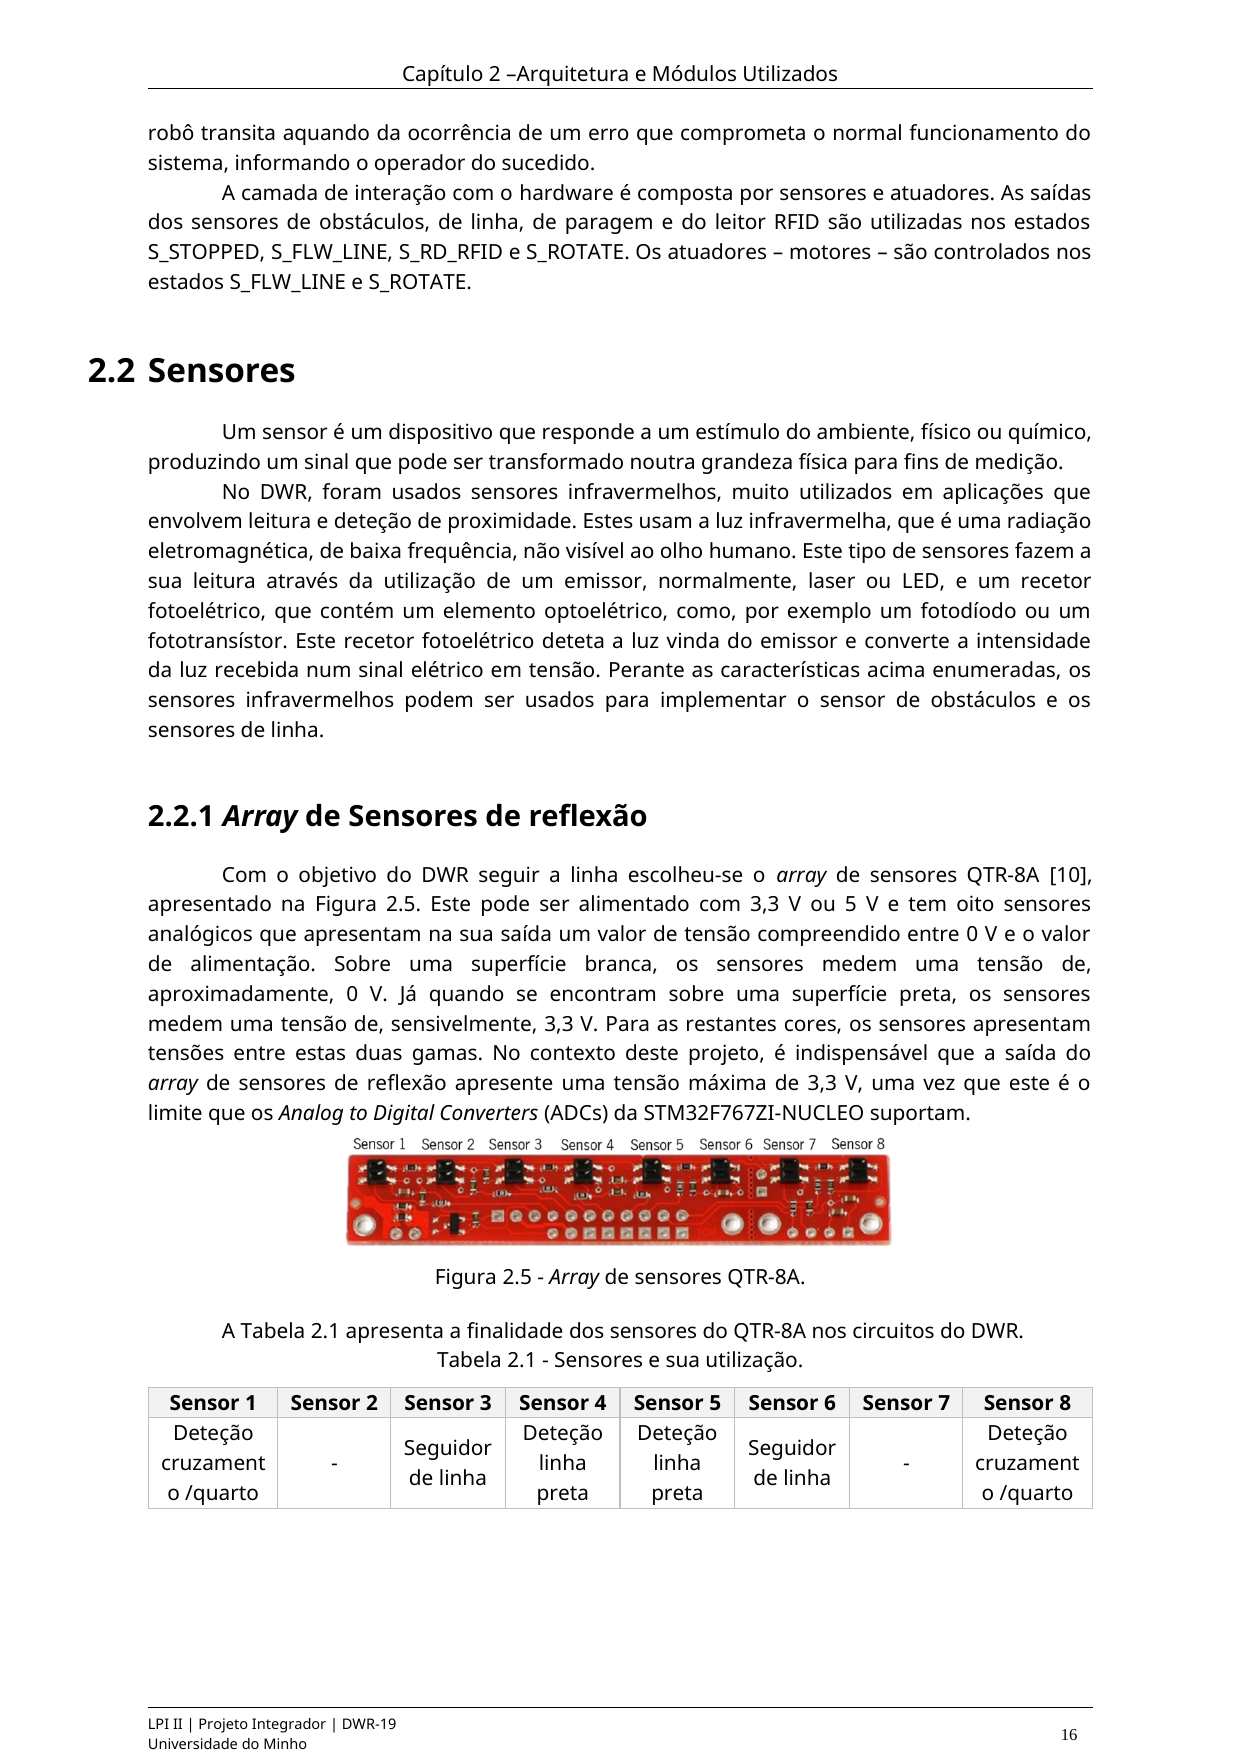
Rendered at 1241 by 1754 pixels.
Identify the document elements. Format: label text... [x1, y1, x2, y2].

table_header Sensor 8 [963, 1388, 1092, 1417]
table_header Sensor 3 [391, 1388, 505, 1417]
table_cell Seguidor de linha [735, 1418, 849, 1507]
table_cell Deteção linha preta [506, 1418, 619, 1507]
table_header Sensor 2 [278, 1388, 390, 1417]
table_cell Deteção linha preta [621, 1418, 734, 1507]
subtitle Array de Sensores de reflexão [148, 795, 1092, 835]
table_header Sensor 7 [850, 1388, 962, 1417]
text Um sensor é um dispositivo que responde a um estímulo do ambiente, físico ou químico, produzindo um sinal que pode ser transformado noutra grandeza física para fins de medição. [148, 417, 1092, 476]
table_cell Deteção cruzamento /quarto [149, 1418, 277, 1507]
text A camada de interação com o hardware é composta por sensores e atuadores. As saídas dos sensores de obstáculos, de linha, de paragem e do leitor RFID são utilizadas nos estados S_STOPPED, S_FLW_LINE, S_RD_RFID e S_ROTATE. Os atuadores – motores – são controlados nos estados S_FLW_LINE e S_ROTATE. [148, 178, 1092, 296]
text No DWR, foram usados sensores infravermelhos, muito utilizados em aplicações que envolvem leitura e deteção de proximidade. Estes usam a luz infravermelha, que é uma radiação eletromagnética, de baixa frequência, não visível ao olho humano. Este tipo de sensores fazem a sua leitura através da utilização de um emissor, normalmente, laser ou LED, e um recetor fotoelétrico, que contém um elemento optoelétrico, como, por exemplo um fotodíodo ou um fototransístor. Este recetor fotoelétrico deteta a luz vinda do emissor e converte a intensidade da luz recebida num sinal elétrico em tensão. Perante as características acima enumeradas, os sensores infravermelhos podem ser usados para implementar o sensor de obstáculos e os sensores de linha. [148, 477, 1092, 744]
text Figura . - Array de sensores QTR-8A. [148, 1262, 1092, 1291]
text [148, 118, 1092, 176]
text A Tabela 2.1 apresenta a finalidade dos sensores do QTR-8A nos circuitos do DWR. [148, 1316, 1092, 1344]
table_cell Deteção cruzamento /quarto [963, 1418, 1092, 1507]
picture [341, 1127, 899, 1250]
table_header Sensor 6 [735, 1388, 849, 1417]
table_header Sensor 4 [506, 1388, 619, 1417]
text Com o objetivo do DWR seguir a linha escolheu-se o array de sensores QTR-8A , apresentado na Figura 2.2. Este pode ser alimentado com 3,3 V ou 5 V e tem oito sensores analógicos que apresentam na sua saída um valor de tensão compreendido entre 0 V e o valor de alimentação. Sobre uma superfície branca, os sensores medem uma tensão de, aproximadamente, 0 V. Já quando se encontram sobre uma superfície preta, os sensores medem uma tensão de, sensivelmente, 3,3 V. Para as restantes cores, os sensores apresentam tensões entre estas duas gamas. No contexto deste projeto, é indispensável que a saída do array de sensores de reflexão apresente uma tensão máxima de 3,3 V, uma vez que este é o limite que os Analog to Digital Converters (ADCs) da STM32F767ZI-NUCLEO suportam. [148, 860, 1092, 1126]
table_cell Seguidor de linha [391, 1418, 505, 1507]
subtitle Sensores [88, 347, 1092, 392]
table_cell - [278, 1418, 390, 1507]
table_cell - [850, 1418, 962, 1507]
text Tabela . - Sensores e sua utilização. [148, 1346, 1092, 1374]
table_header Sensor 5 [621, 1388, 734, 1417]
table_header Sensor 1 [149, 1388, 277, 1417]
